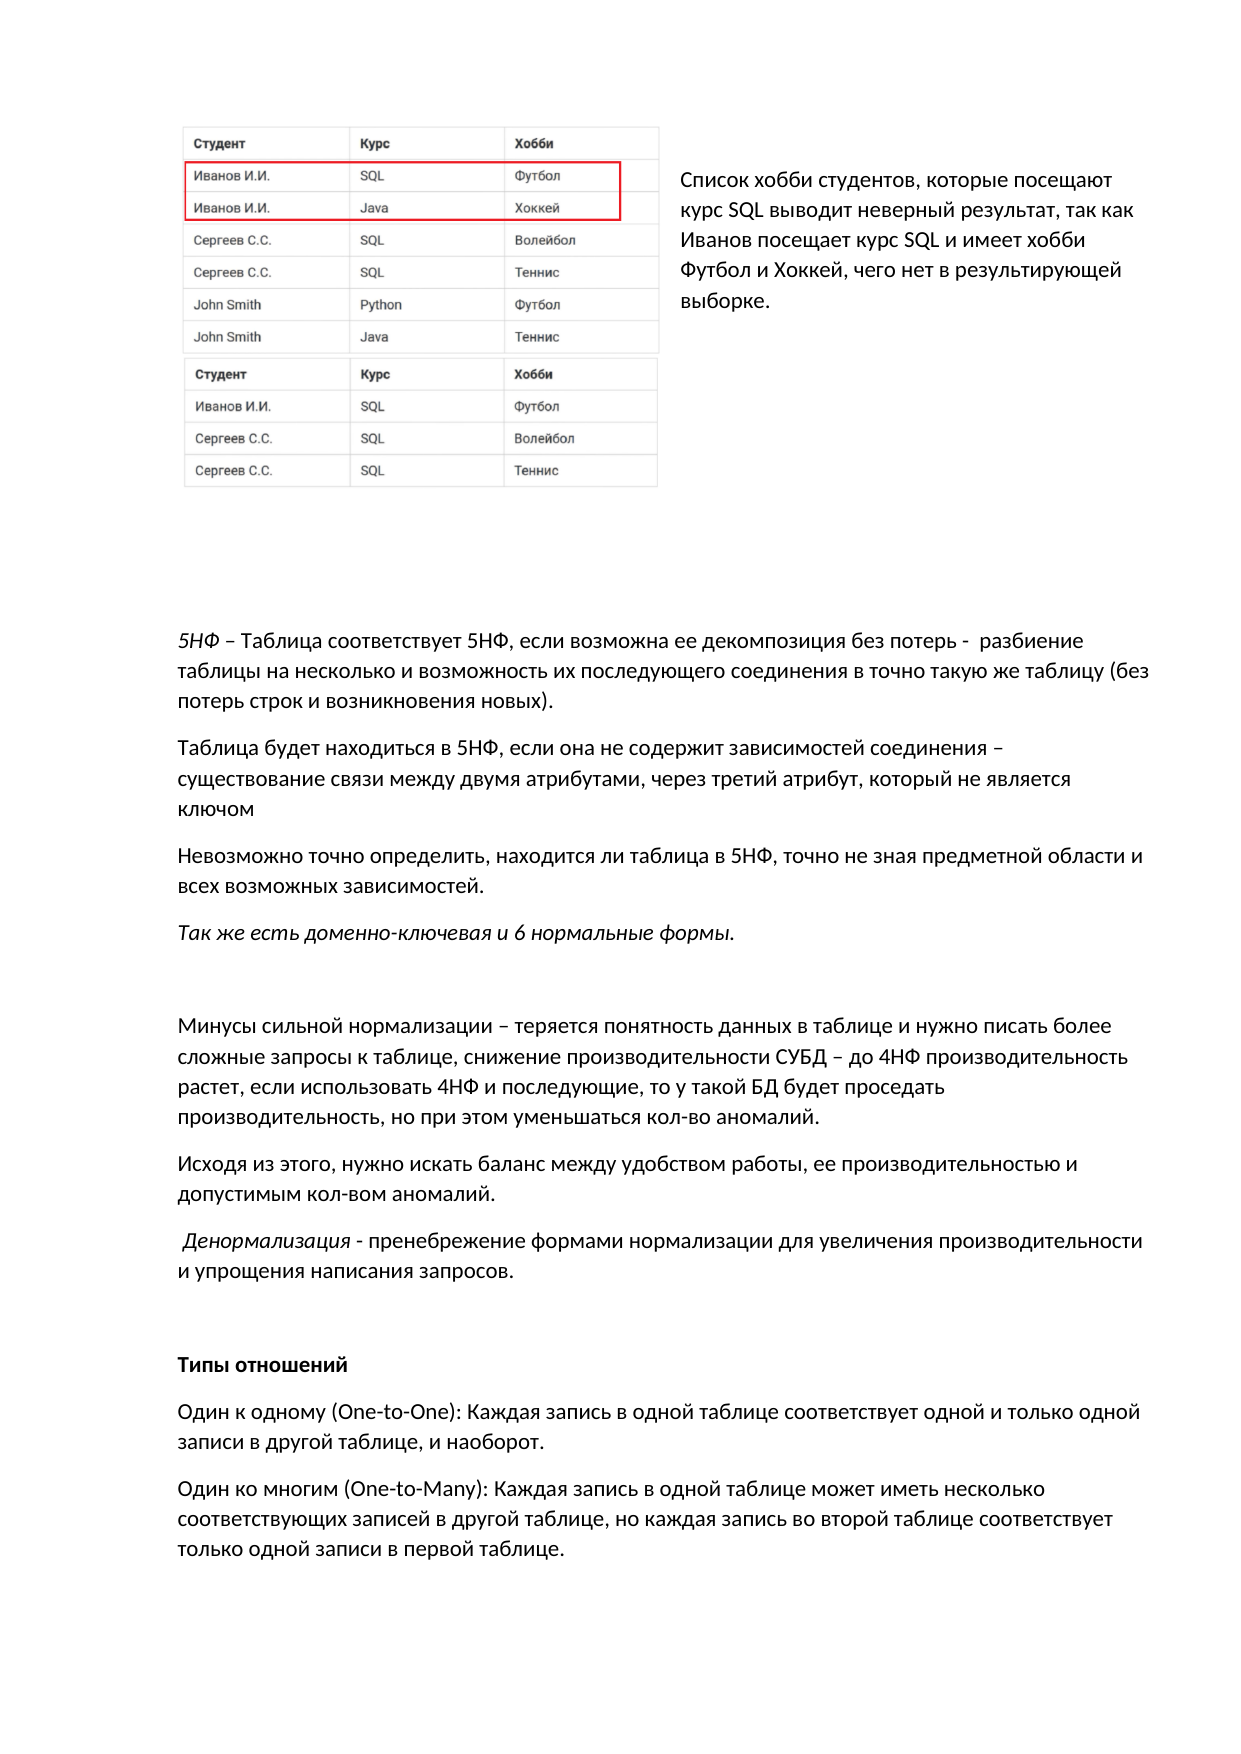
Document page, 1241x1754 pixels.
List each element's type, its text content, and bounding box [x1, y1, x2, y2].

text Денормализация - пренебрежение формами нормализации для увеличения производительности и упрощения написания запросов. [177, 1226, 1152, 1284]
text Один к одному (One-to-One): Каждая запись в одной таблице соответствует одной и только одной записи в другой таблице, и наоборот. [177, 1397, 1152, 1455]
picture [177, 118, 662, 498]
text Минусы сильной нормализации – теряется понятность данных в таблице и нужно писать более сложные запросы к таблице, снижение производительности СУБД – до 4НФ производительность растет, если использовать 4НФ и последующие, то у такой БД будет проседать производительность, но при этом уменьшаться кол-во аномалий. [177, 1012, 1152, 1130]
text Так же есть доменно-ключевая и 6 нормальные формы. [177, 918, 1152, 946]
text 5НФ – Таблица соответствует 5НФ, если возможна ее декомпозиция без потерь - разбиение таблицы на несколько и возможность их последующего соединения в точно такую же таблицу (без потерь строк и возникновения новых). [177, 626, 1152, 714]
text Таблица будет находиться в 5НФ, если она не содержит зависимостей соединения – существование связи между двумя атрибутами, через третий атрибут, который не является ключом [177, 733, 1152, 822]
text Невозможно точно определить, находится ли таблица в 5НФ, точно не зная предметной области и всех возможных зависимостей. [177, 841, 1152, 899]
text Один ко многим (One-to-Many): Каждая запись в одной таблице может иметь несколько соответствующих записей в другой таблице, но каждая запись во второй таблице соответствует только одной записи в первой таблице. [177, 1474, 1152, 1562]
text Исходя из этого, нужно искать баланс между удобством работы, ее производительностью и допустимым кол-вом аномалий. [177, 1149, 1152, 1207]
text Типы отношений [177, 1350, 1152, 1378]
